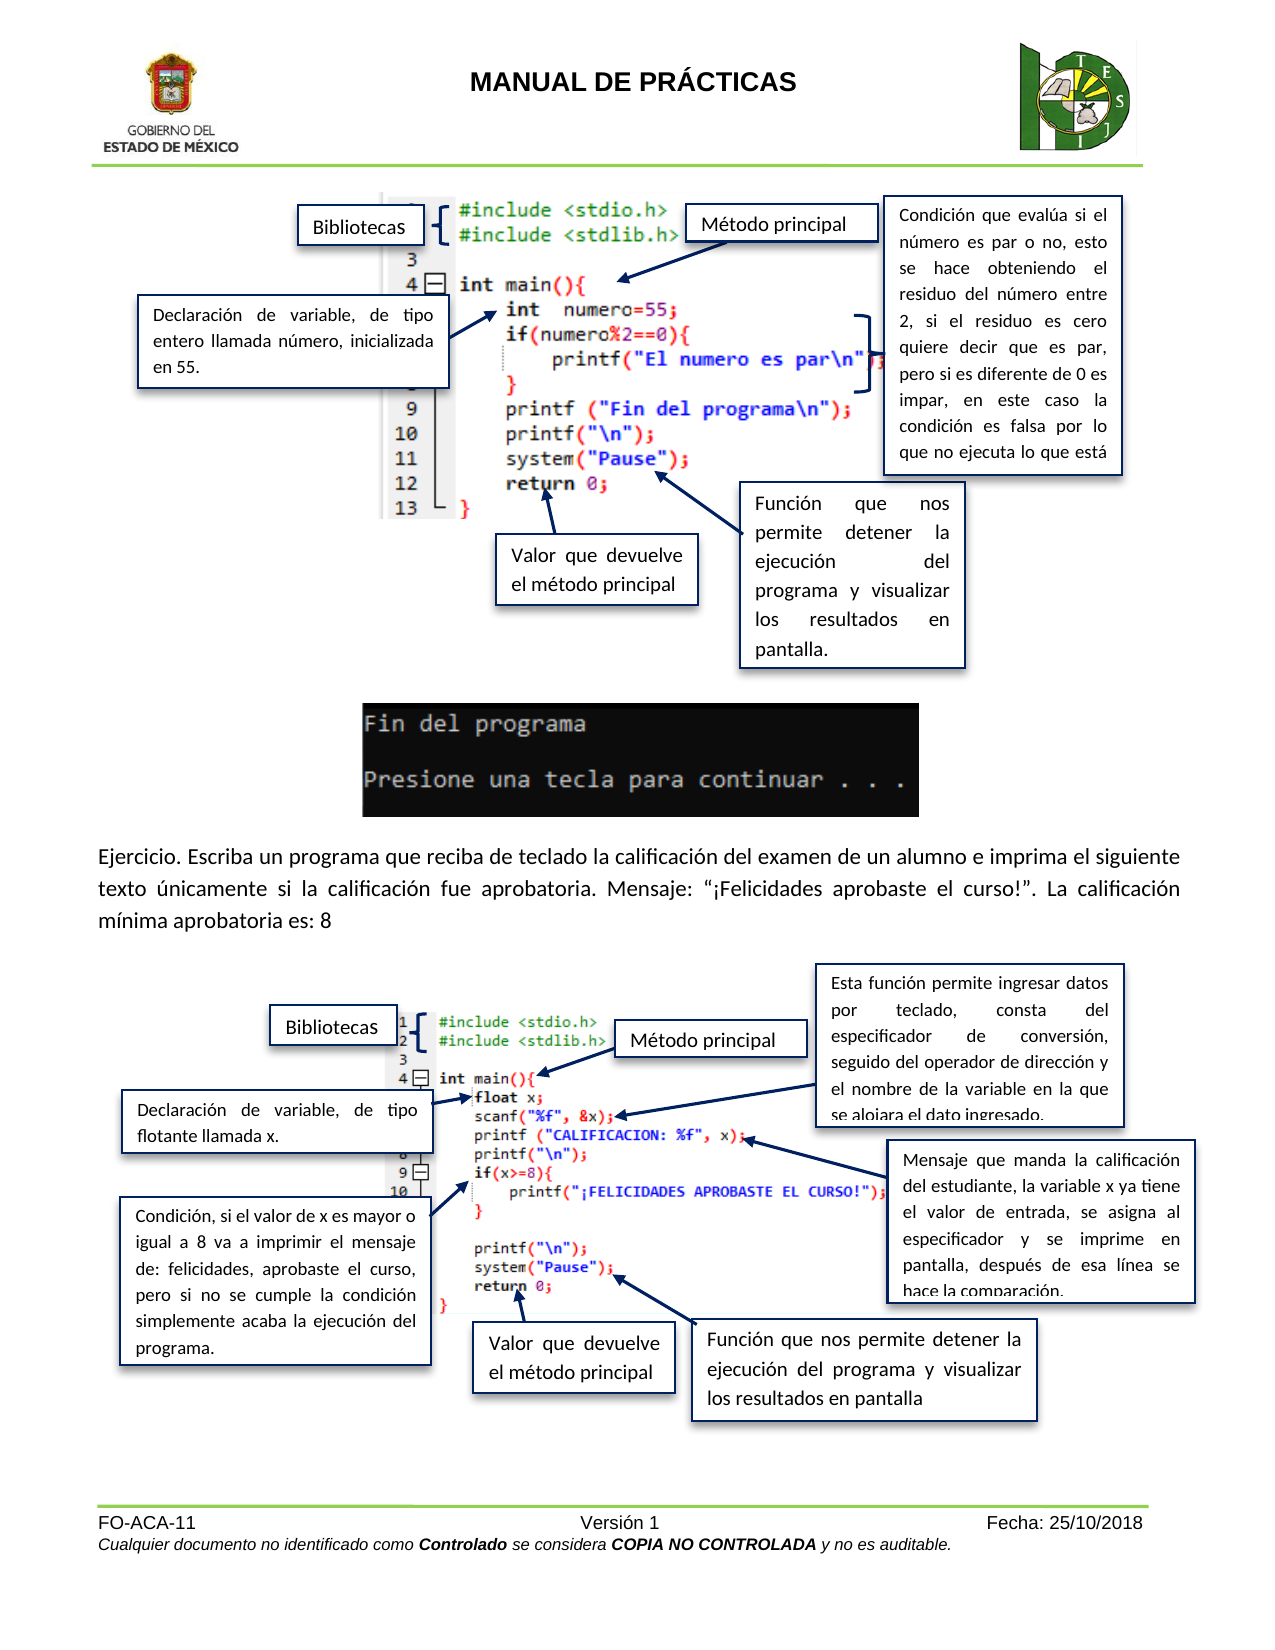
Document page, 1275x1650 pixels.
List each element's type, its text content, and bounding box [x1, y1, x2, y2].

picture [383, 1012, 898, 1314]
picture [1018, 41, 1137, 157]
picture [362, 703, 919, 817]
picture [378, 192, 903, 519]
picture [95, 42, 241, 161]
text Ejercicio. Escriba un programa que reciba de teclado la calificación del examen de un alumno e imprima el siguiente texto únicamente si la calificación fue aprobatoria. Mensaje: “¡Felicidades aprobaste el curso!”. La calificación mínima aprobatoria es: 8 [98, 842, 1183, 934]
